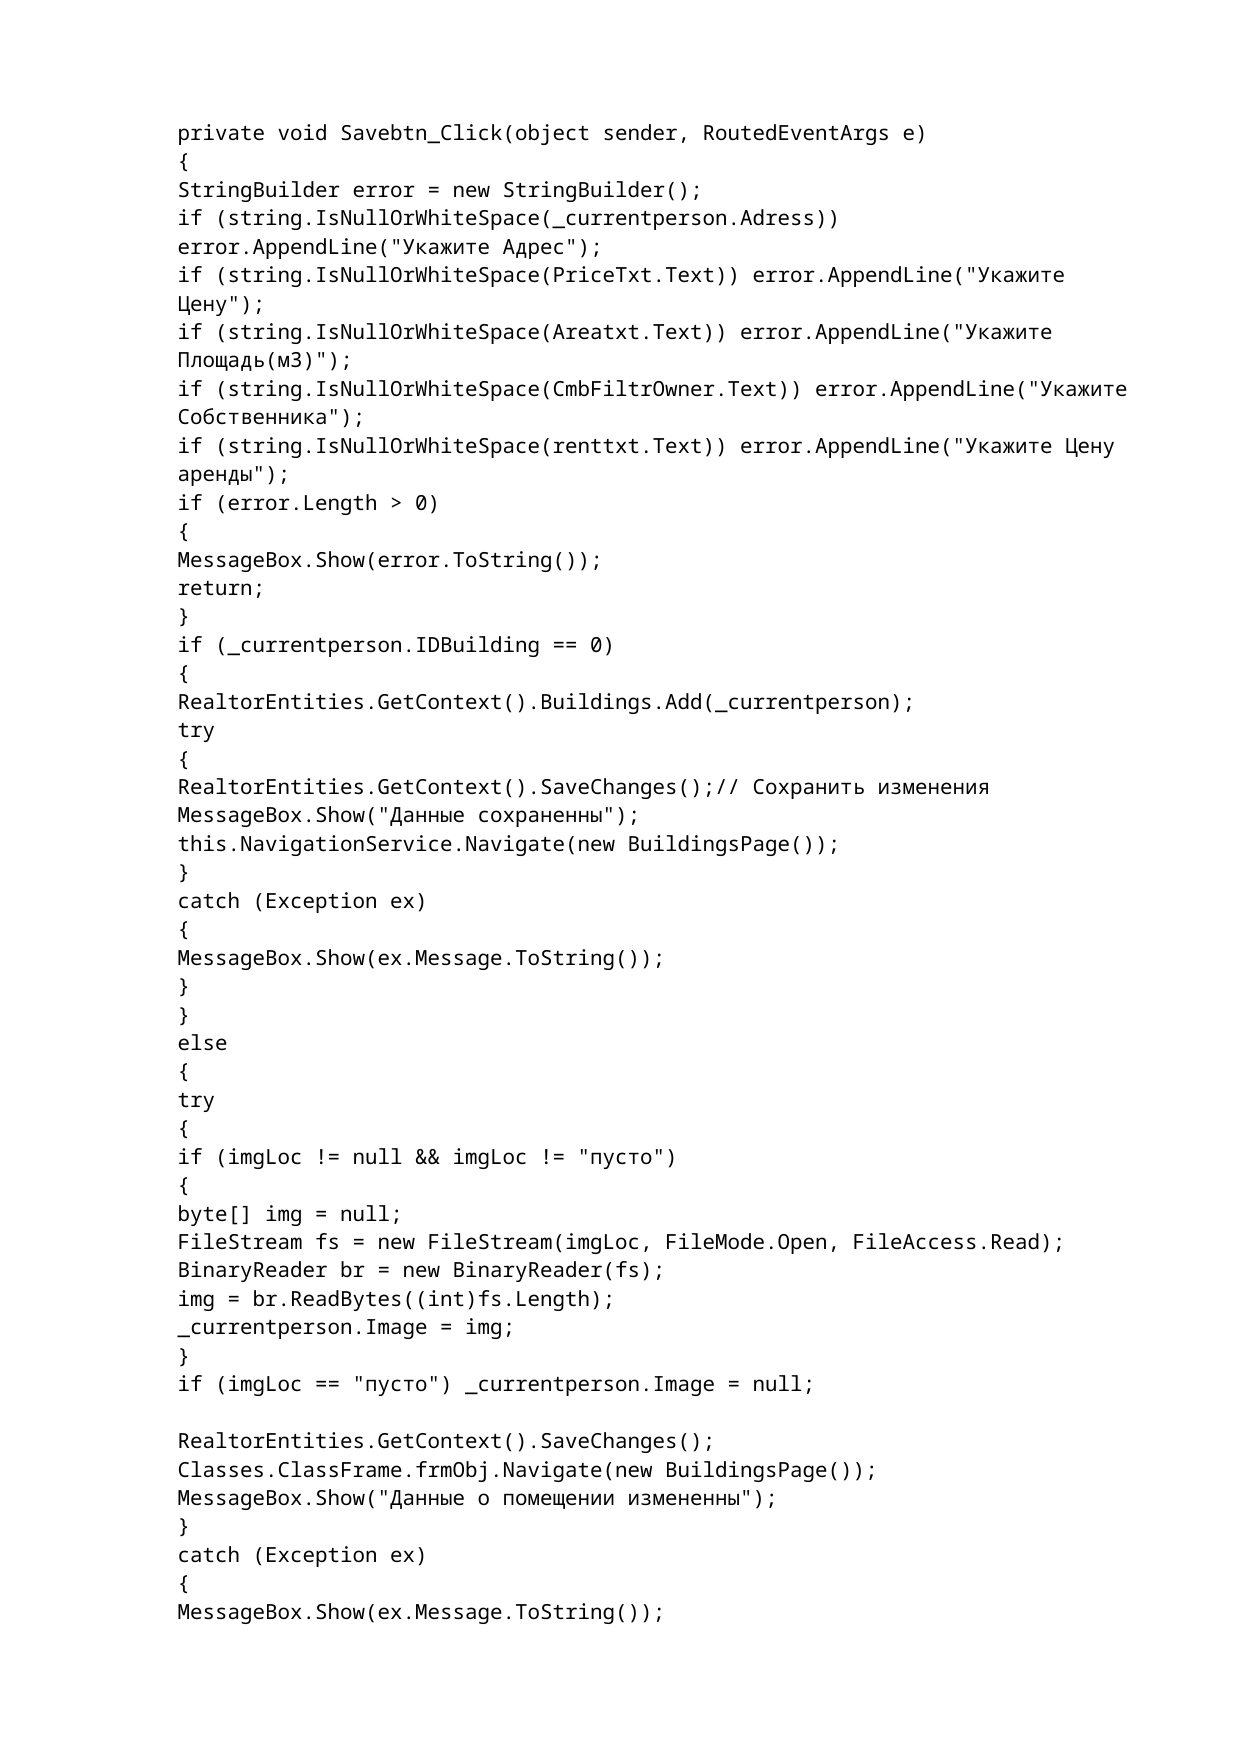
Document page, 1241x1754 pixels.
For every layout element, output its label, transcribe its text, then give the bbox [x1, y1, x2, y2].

text byte[] img = null; [177, 1199, 1152, 1227]
text } [177, 971, 1152, 1000]
text } [177, 1000, 1152, 1028]
text { [177, 516, 1152, 545]
text this.NavigationService.Navigate(new BuildingsPage()); [177, 829, 1152, 857]
text _currentperson.Image = img; [177, 1312, 1152, 1341]
text if (error.Length > 0) [177, 488, 1152, 516]
text private void Savebtn_Click(object sender, RoutedEventArgs e) [177, 118, 1152, 147]
text if (string.IsNullOrWhiteSpace(CmbFiltrOwner.Text)) error.AppendLine("Укажите Собственника"); [177, 374, 1152, 431]
text if (string.IsNullOrWhiteSpace(PriceTxt.Text)) error.AppendLine("Укажите Цену"); [177, 260, 1152, 317]
text } [177, 602, 1152, 630]
text if (string.IsNullOrWhiteSpace(_currentperson.Adress)) error.AppendLine("Укажите Адрес"); [177, 203, 1152, 260]
text catch (Exception ex) [177, 1540, 1152, 1568]
text try [177, 715, 1152, 744]
text img = br.ReadBytes((int)fs.Length); [177, 1284, 1152, 1312]
text RealtorEntities.GetContext().Buildings.Add(_currentperson); [177, 687, 1152, 715]
text } [177, 857, 1152, 886]
text MessageBox.Show("Данные сохраненны"); [177, 801, 1152, 829]
text { [177, 1568, 1152, 1597]
text try [177, 1085, 1152, 1113]
text MessageBox.Show("Данные о помещении измененны"); [177, 1483, 1152, 1512]
text { [177, 1057, 1152, 1085]
text { [177, 914, 1152, 943]
text BinaryReader br = new BinaryReader(fs); [177, 1256, 1152, 1284]
text { [177, 658, 1152, 687]
text if (_currentperson.IDBuilding == 0) [177, 630, 1152, 658]
text if (imgLoc == "пусто") _currentperson.Image = null; [177, 1369, 1152, 1398]
text Classes.ClassFrame.frmObj.Navigate(new BuildingsPage()); [177, 1455, 1152, 1483]
text } [177, 1341, 1152, 1369]
text { [177, 744, 1152, 772]
text FileStream fs = new FileStream(imgLoc, FileMode.Open, FileAccess.Read); [177, 1227, 1152, 1256]
text if (imgLoc != null && imgLoc != "пусто") [177, 1142, 1152, 1170]
text return; [177, 573, 1152, 602]
text MessageBox.Show(ex.Message.ToString()); [177, 1597, 1152, 1625]
text { [177, 147, 1152, 175]
text else [177, 1028, 1152, 1057]
text if (string.IsNullOrWhiteSpace(renttxt.Text)) error.AppendLine("Укажите Цену аренды"); [177, 431, 1152, 488]
text { [177, 1113, 1152, 1142]
text RealtorEntities.GetContext().SaveChanges(); [177, 1426, 1152, 1455]
text catch (Exception ex) [177, 886, 1152, 914]
text RealtorEntities.GetContext().SaveChanges();// Сохранить изменения [177, 772, 1152, 801]
text if (string.IsNullOrWhiteSpace(Areatxt.Text)) error.AppendLine("Укажите Площадь(м3)"); [177, 317, 1152, 374]
text MessageBox.Show(ex.Message.ToString()); [177, 943, 1152, 971]
text { [177, 1170, 1152, 1199]
text MessageBox.Show(error.ToString()); [177, 545, 1152, 573]
text } [177, 1512, 1152, 1540]
text StringBuilder error = new StringBuilder(); [177, 175, 1152, 203]
